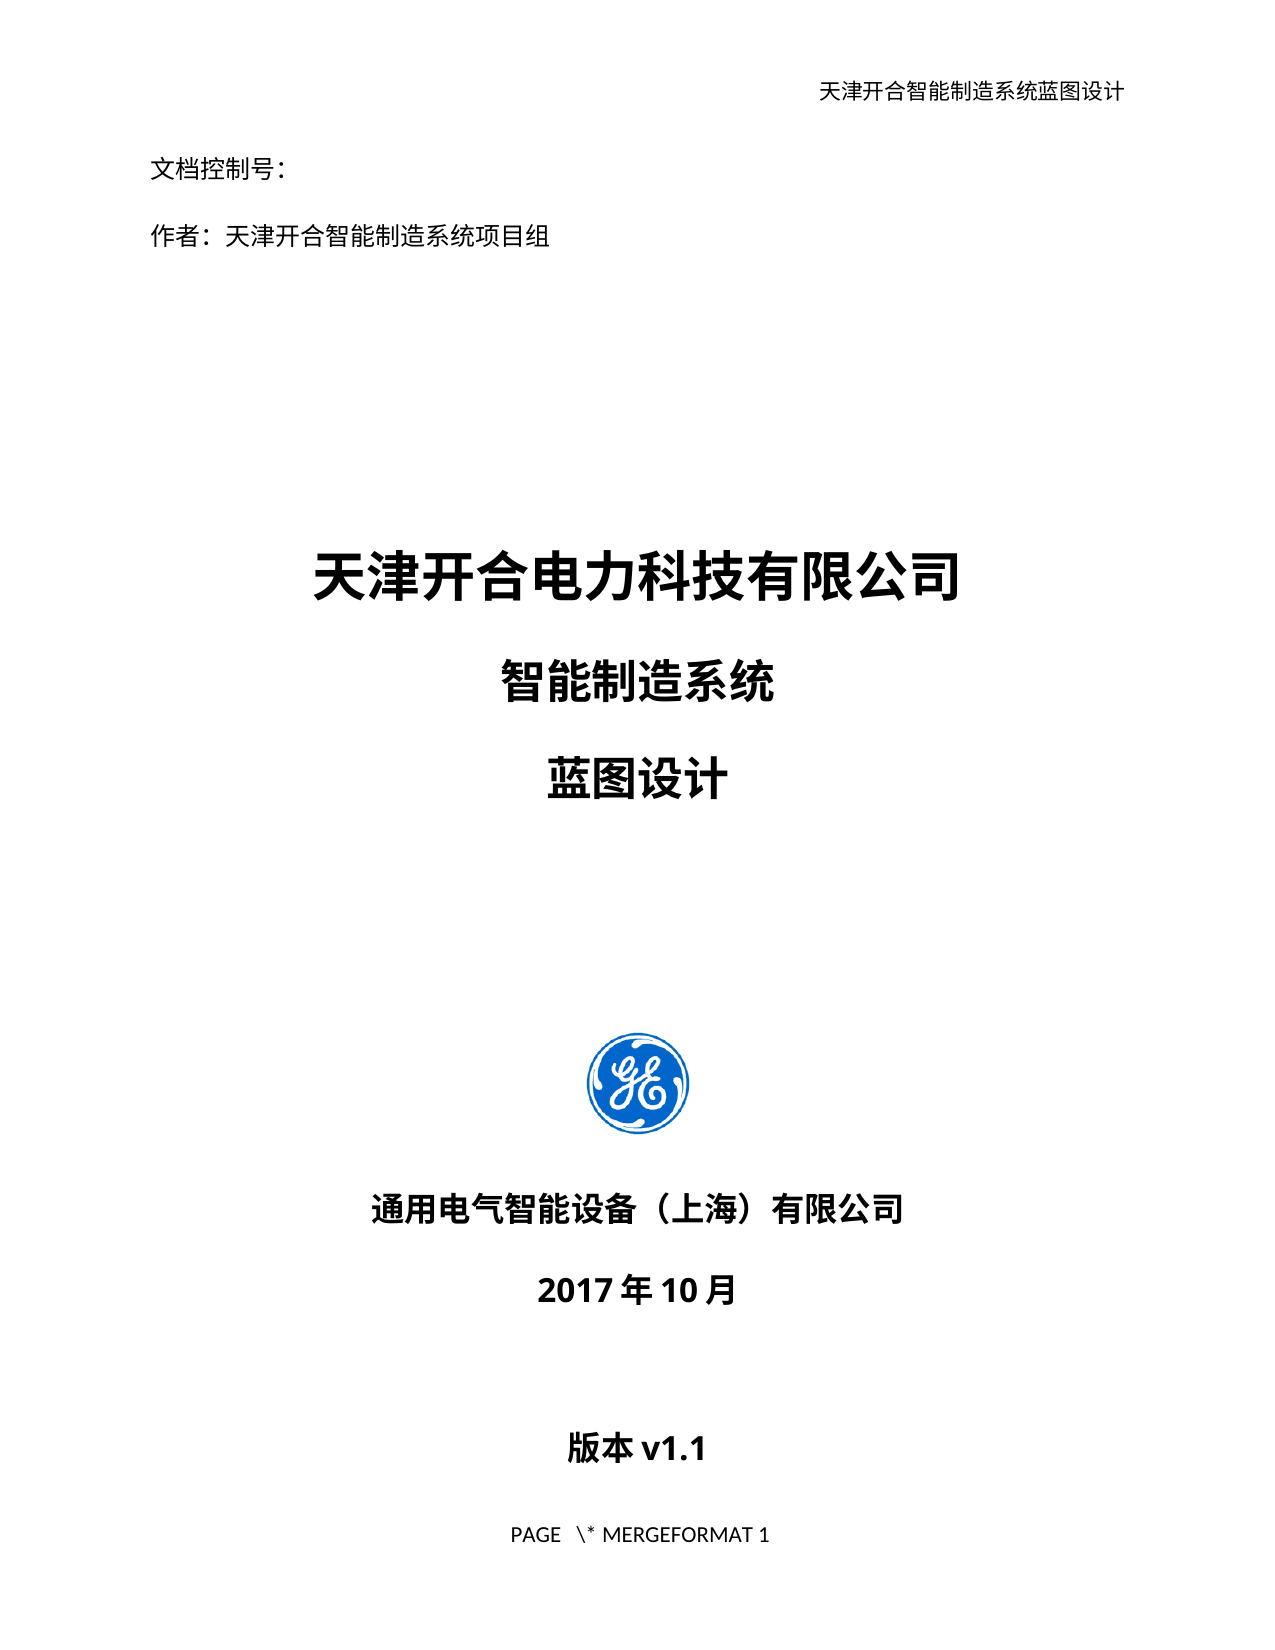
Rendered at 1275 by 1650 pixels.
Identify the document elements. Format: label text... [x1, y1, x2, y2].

text 天津开合电力科技有限公司 [150, 534, 1125, 612]
text 蓝图设计 [150, 742, 1125, 808]
text 文档控制号： [150, 150, 1125, 186]
text 通用电气智能设备（上海）有限公司 [150, 1183, 1125, 1231]
text 版本v1.1 [150, 1422, 1125, 1470]
picture [562, 1009, 713, 1158]
text 智能制造系统 [150, 645, 1125, 711]
text 2017年10月 [150, 1264, 1125, 1312]
text 作者：天津开合智能制造系统项目组 [150, 216, 1125, 252]
